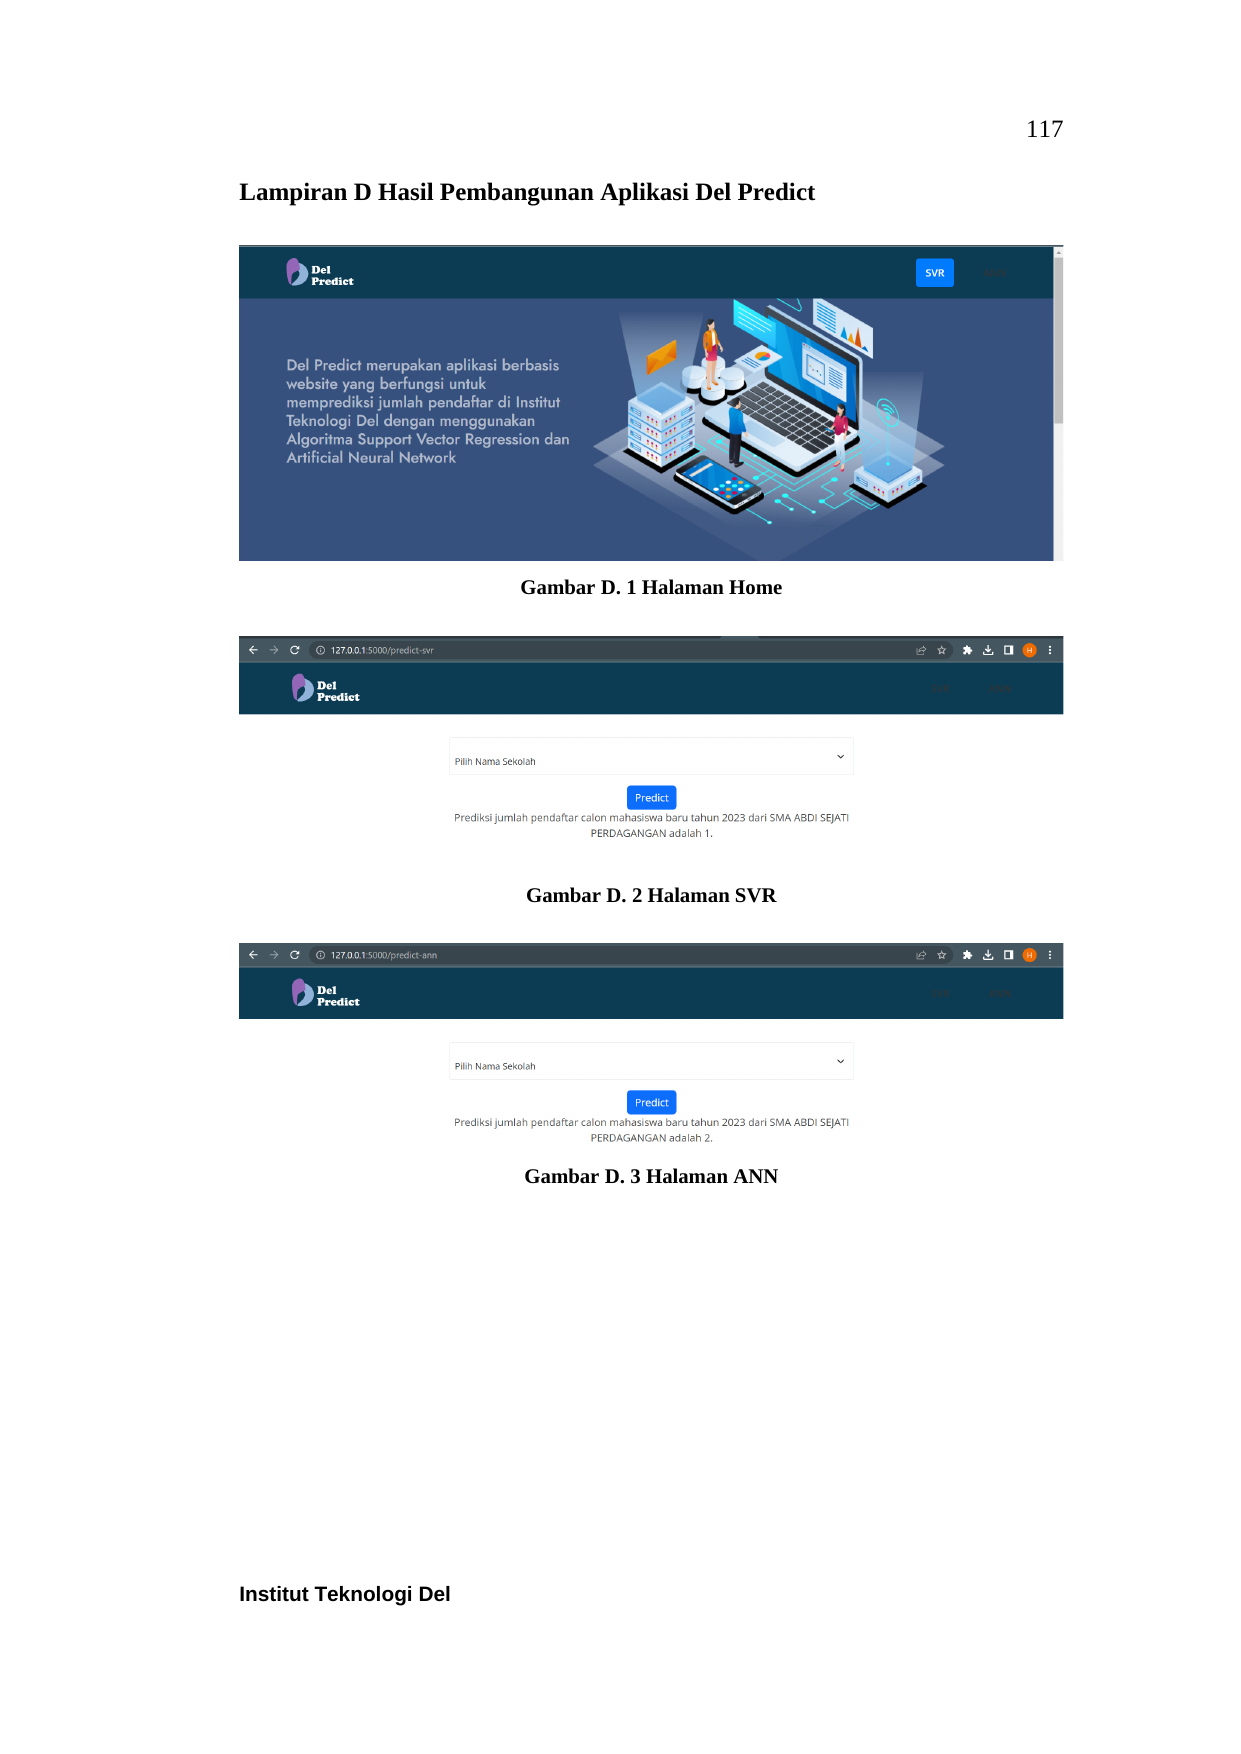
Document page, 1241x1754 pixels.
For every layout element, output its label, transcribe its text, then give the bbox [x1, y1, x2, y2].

subtitle Lampiran D Hasil Pembangunan Aplikasi Del Predict [239, 177, 1063, 206]
text Gambar D. 3 Halaman ANN [239, 1164, 1063, 1188]
text Gambar D. 1 Halaman Home [239, 575, 1063, 599]
picture [239, 636, 1064, 869]
picture [239, 943, 1064, 1150]
text Gambar D. 2 Halaman SVR [239, 882, 1063, 907]
picture [239, 245, 1064, 561]
